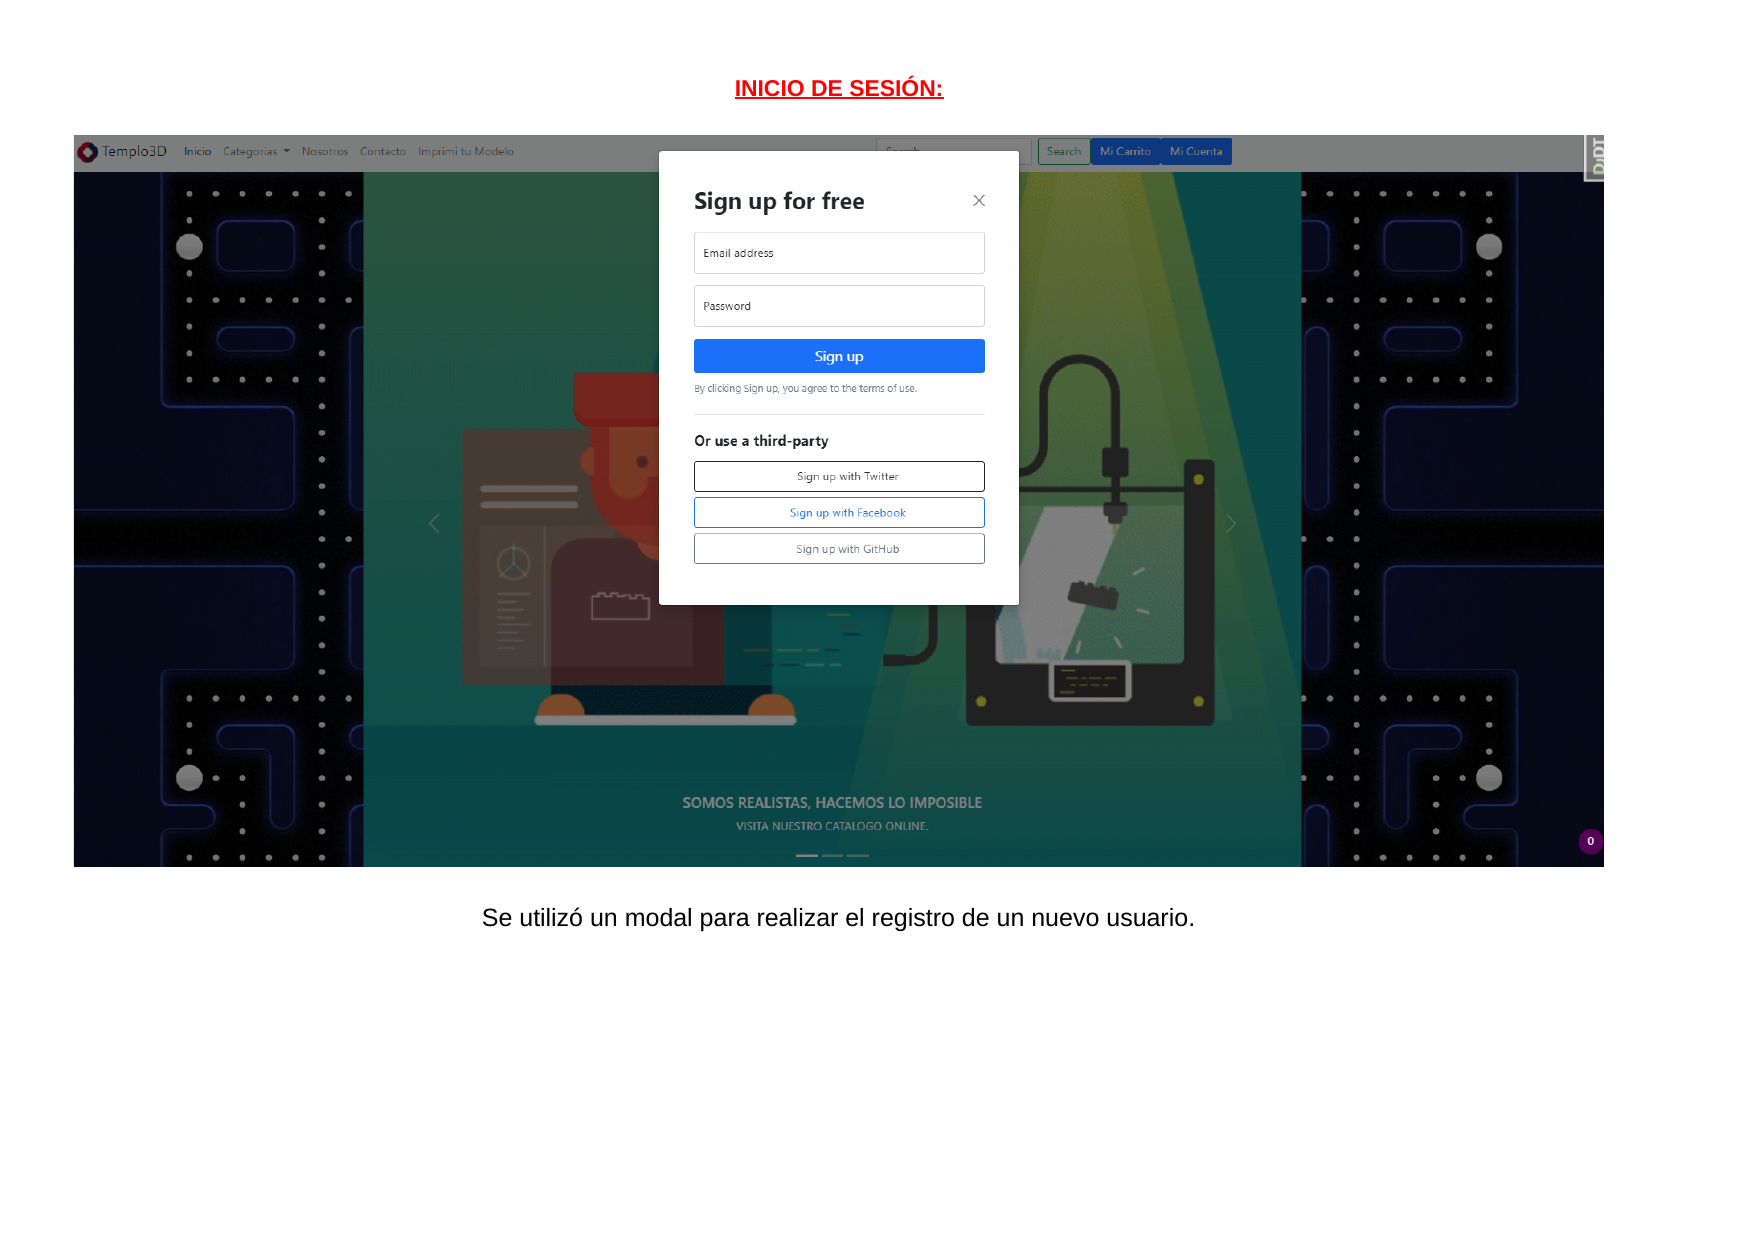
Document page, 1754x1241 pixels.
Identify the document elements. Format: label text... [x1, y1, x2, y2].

text INICIO DE SESIÓN: [74, 74, 1604, 101]
text Se utilizó un modal para realizar el registro de un nuevo usuario. [74, 903, 1604, 932]
picture [73, 135, 1604, 867]
